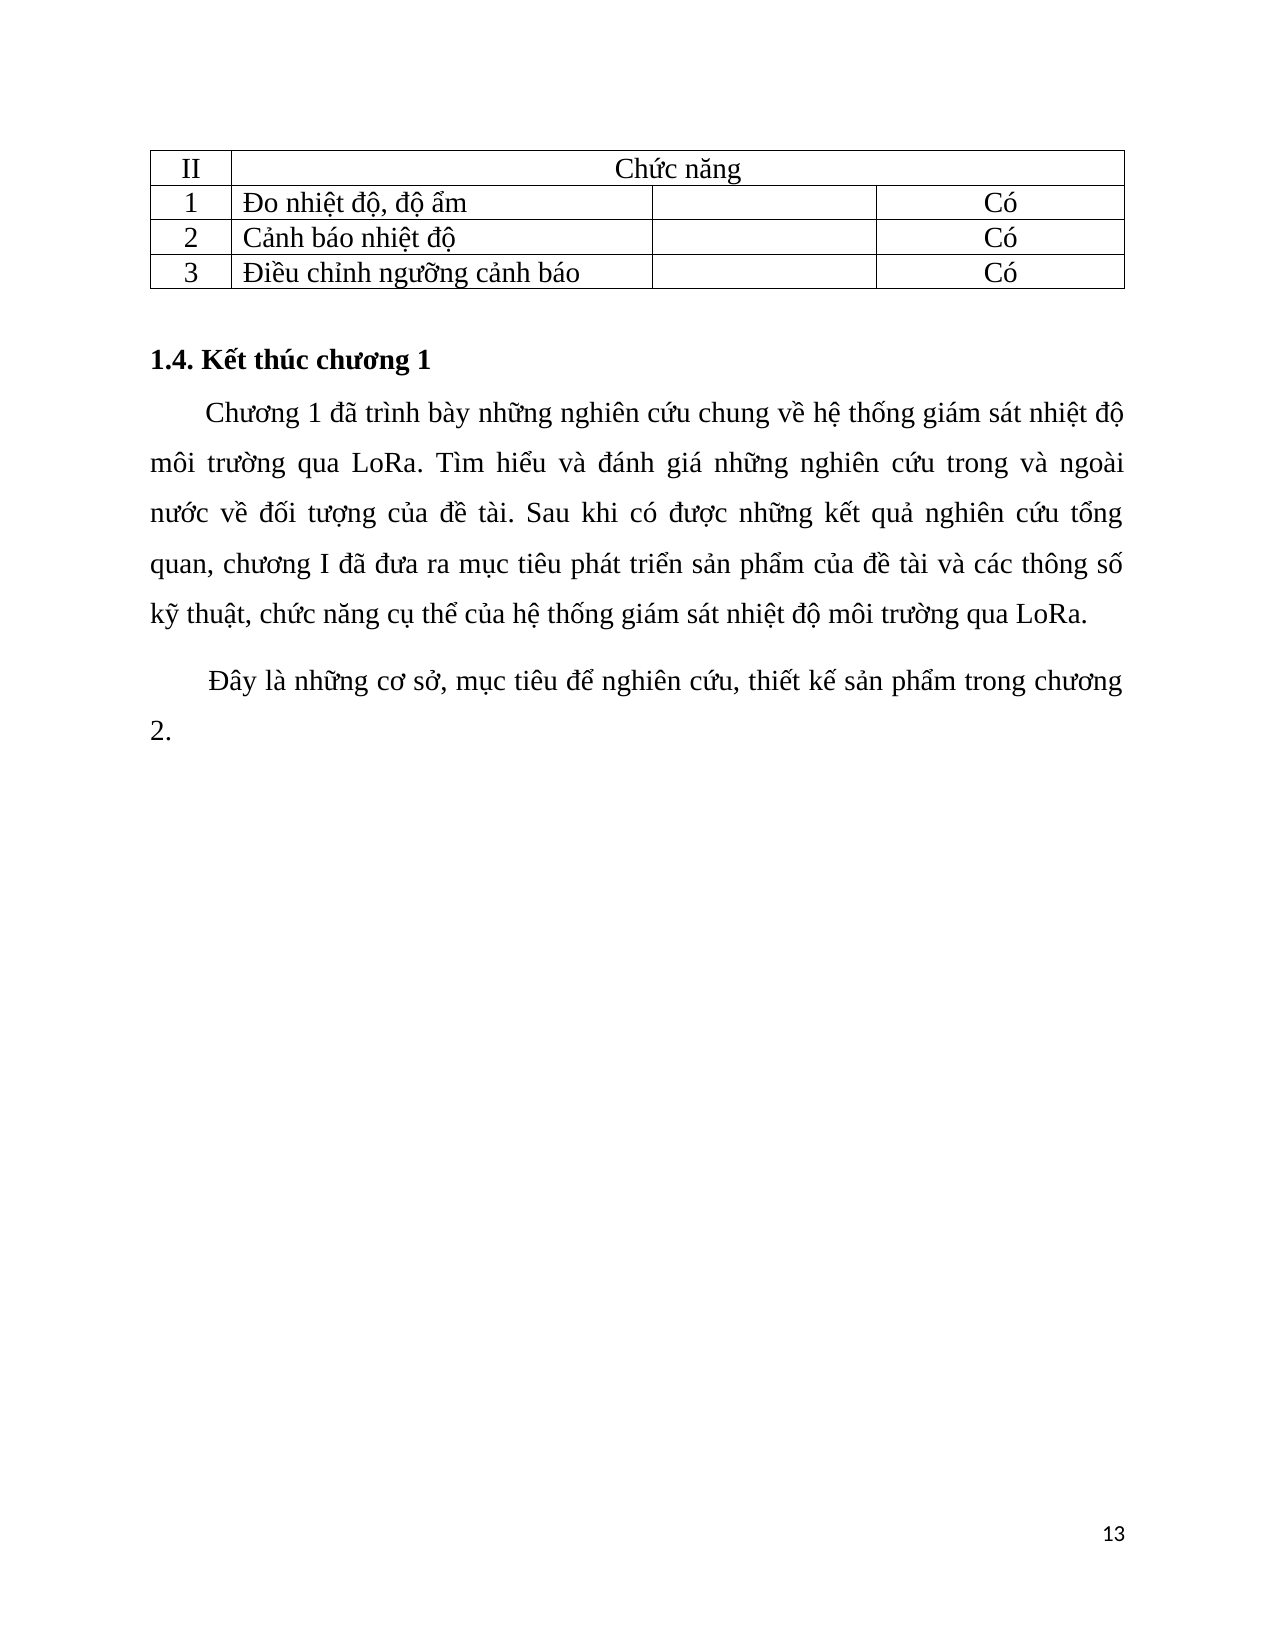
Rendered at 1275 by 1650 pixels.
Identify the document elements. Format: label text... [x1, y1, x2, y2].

text 1.4. Kết thúc chương 1 [150, 342, 1125, 376]
table_cell Đo nhiệt độ, độ ẩm [232, 186, 652, 219]
table_cell Cảnh báo nhiệt độ [232, 220, 652, 254]
table_cell [653, 186, 876, 219]
table_cell [653, 255, 876, 288]
table_cell 1 [151, 186, 231, 219]
table_cell 3 [151, 255, 231, 288]
text Đây là những cơ sở, mục tiêu để nghiên cứu, thiết kế sản phẩm trong chương 2. [150, 663, 1125, 747]
table_cell Có [877, 220, 1124, 254]
table_cell Có [877, 186, 1124, 219]
table_cell Điều chỉnh ngưỡng cảnh báo [232, 255, 652, 288]
table_cell [653, 220, 876, 254]
text Chương 1 đã trình bày những nghiên cứu chung về hệ thống giám sát nhiệt độ môi trường qua LoRa. Tìm hiểu và đánh giá những nghiên cứu trong và ngoài nước về đối tượng của đề tài. Sau khi có được những kết quả nghiên cứu tổng quan, chương I đã đưa ra mục tiêu phát triển sản phẩm của đề tài và các thông số kỹ thuật, chức năng cụ thể của hệ thống giám sát nhiệt độ môi trường qua LoRa. [150, 395, 1125, 630]
table_cell Chức năng [232, 151, 1124, 184]
table_cell 2 [151, 220, 231, 254]
table_cell II [151, 151, 231, 184]
table_cell Có [877, 255, 1124, 288]
